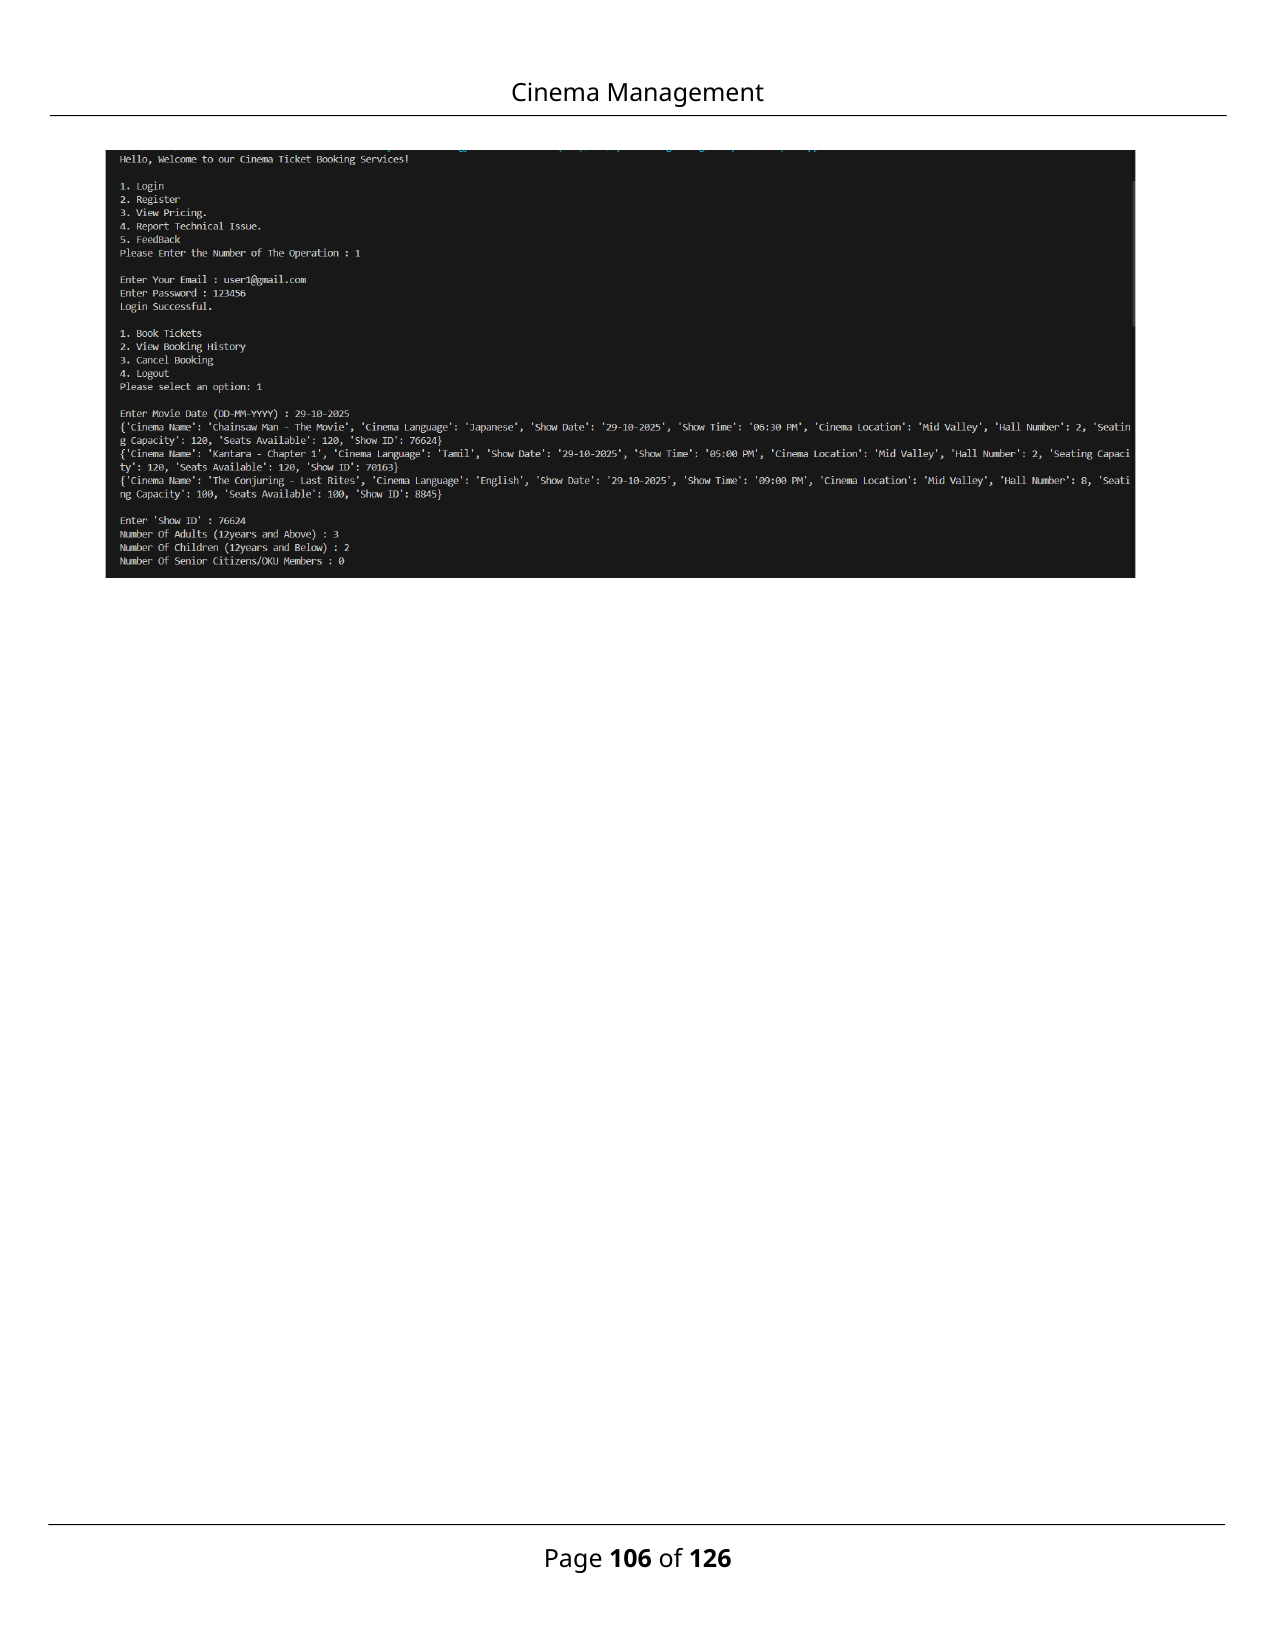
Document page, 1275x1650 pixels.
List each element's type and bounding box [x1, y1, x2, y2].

picture [105, 150, 1136, 578]
